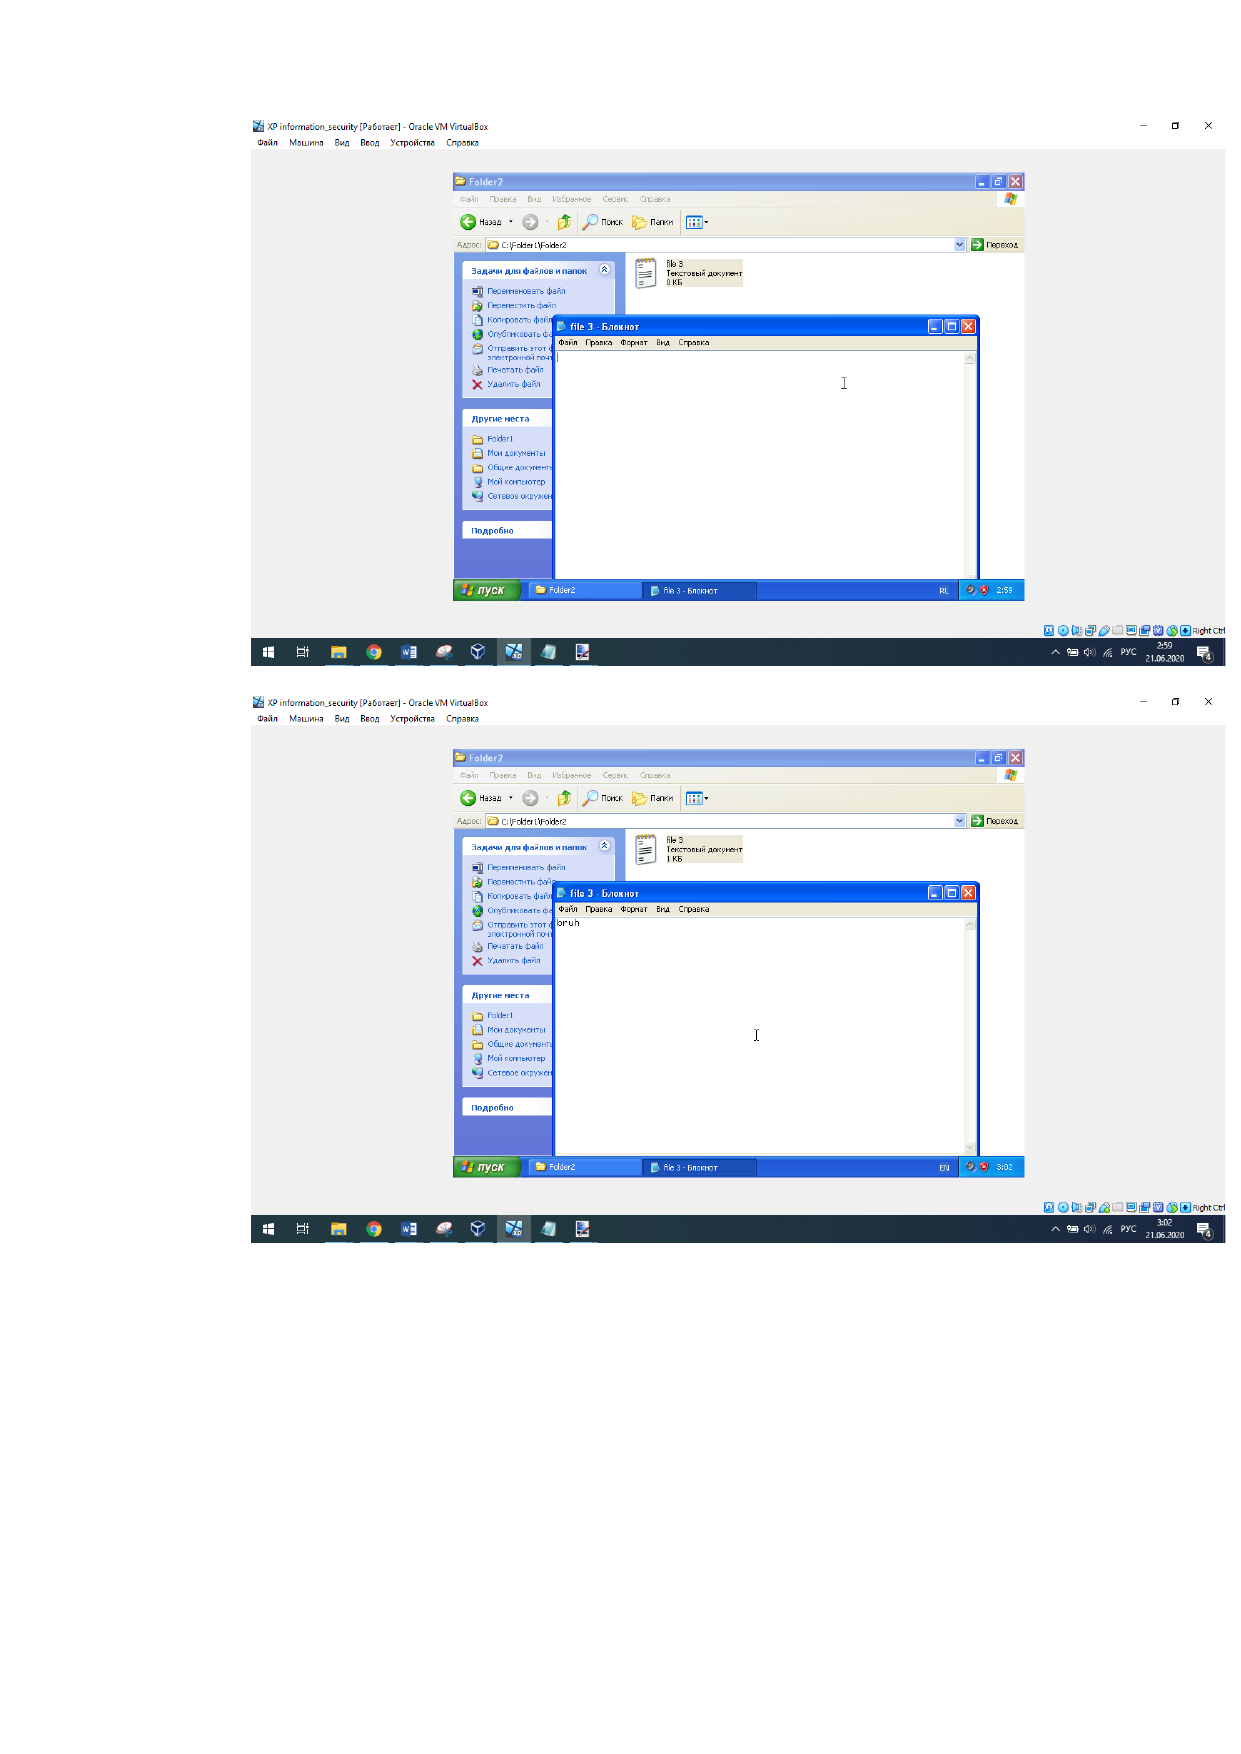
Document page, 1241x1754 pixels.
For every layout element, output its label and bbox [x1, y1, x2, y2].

picture [251, 118, 1226, 666]
picture [251, 694, 1226, 1243]
